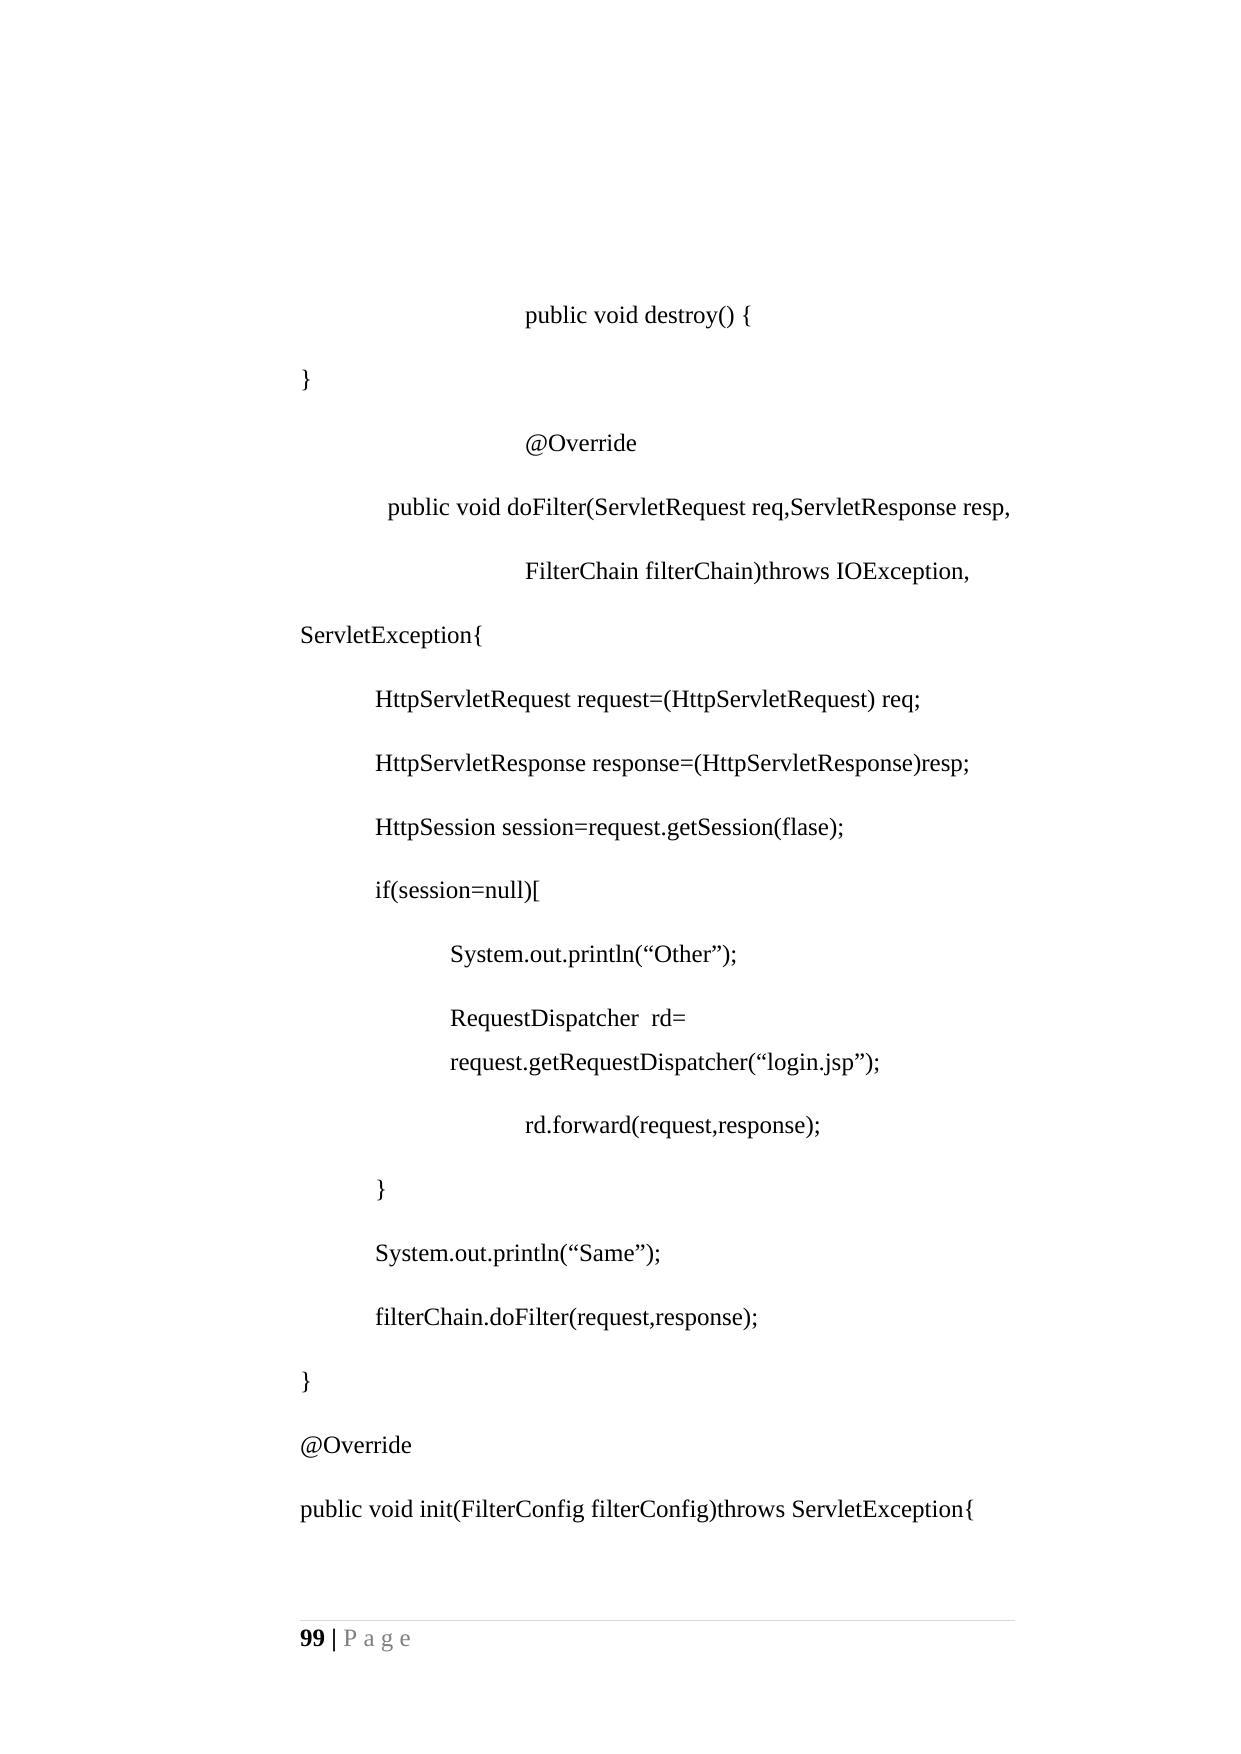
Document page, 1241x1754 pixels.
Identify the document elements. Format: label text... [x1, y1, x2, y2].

text rd.forward(request,response); [450, 1111, 1015, 1139]
text @Override [300, 1430, 1015, 1459]
text if(session=null)[ [300, 876, 1015, 904]
text RequestDispatcher rd= request.getRequestDispatcher(“login.jsp”); [450, 1003, 1015, 1075]
text public void doFilter(ServletRequest req,ServletResponse resp, [300, 492, 1015, 521]
text } [300, 364, 1015, 393]
text System.out.println(“Other”); [375, 939, 1015, 968]
text public void destroy() { [450, 300, 1015, 329]
text } [300, 1366, 1015, 1395]
text HttpServletResponse response=(HttpServletResponse)resp; [300, 748, 1015, 776]
text FilterChain filterChain)throws IOException, [300, 556, 1015, 584]
text } [300, 1174, 1015, 1203]
text HttpSession session=request.getSession(flase); [300, 812, 1015, 840]
text HttpServletRequest request=(HttpServletRequest) req; [300, 684, 1015, 712]
text public void init(FilterConfig filterConfig)throws ServletException{ [300, 1494, 1015, 1523]
text System.out.println(“Same”); [300, 1238, 1015, 1267]
text @Override [450, 428, 1015, 457]
text filterChain.doFilter(request,response); [300, 1302, 1015, 1331]
text ServletException{ [300, 620, 1015, 648]
